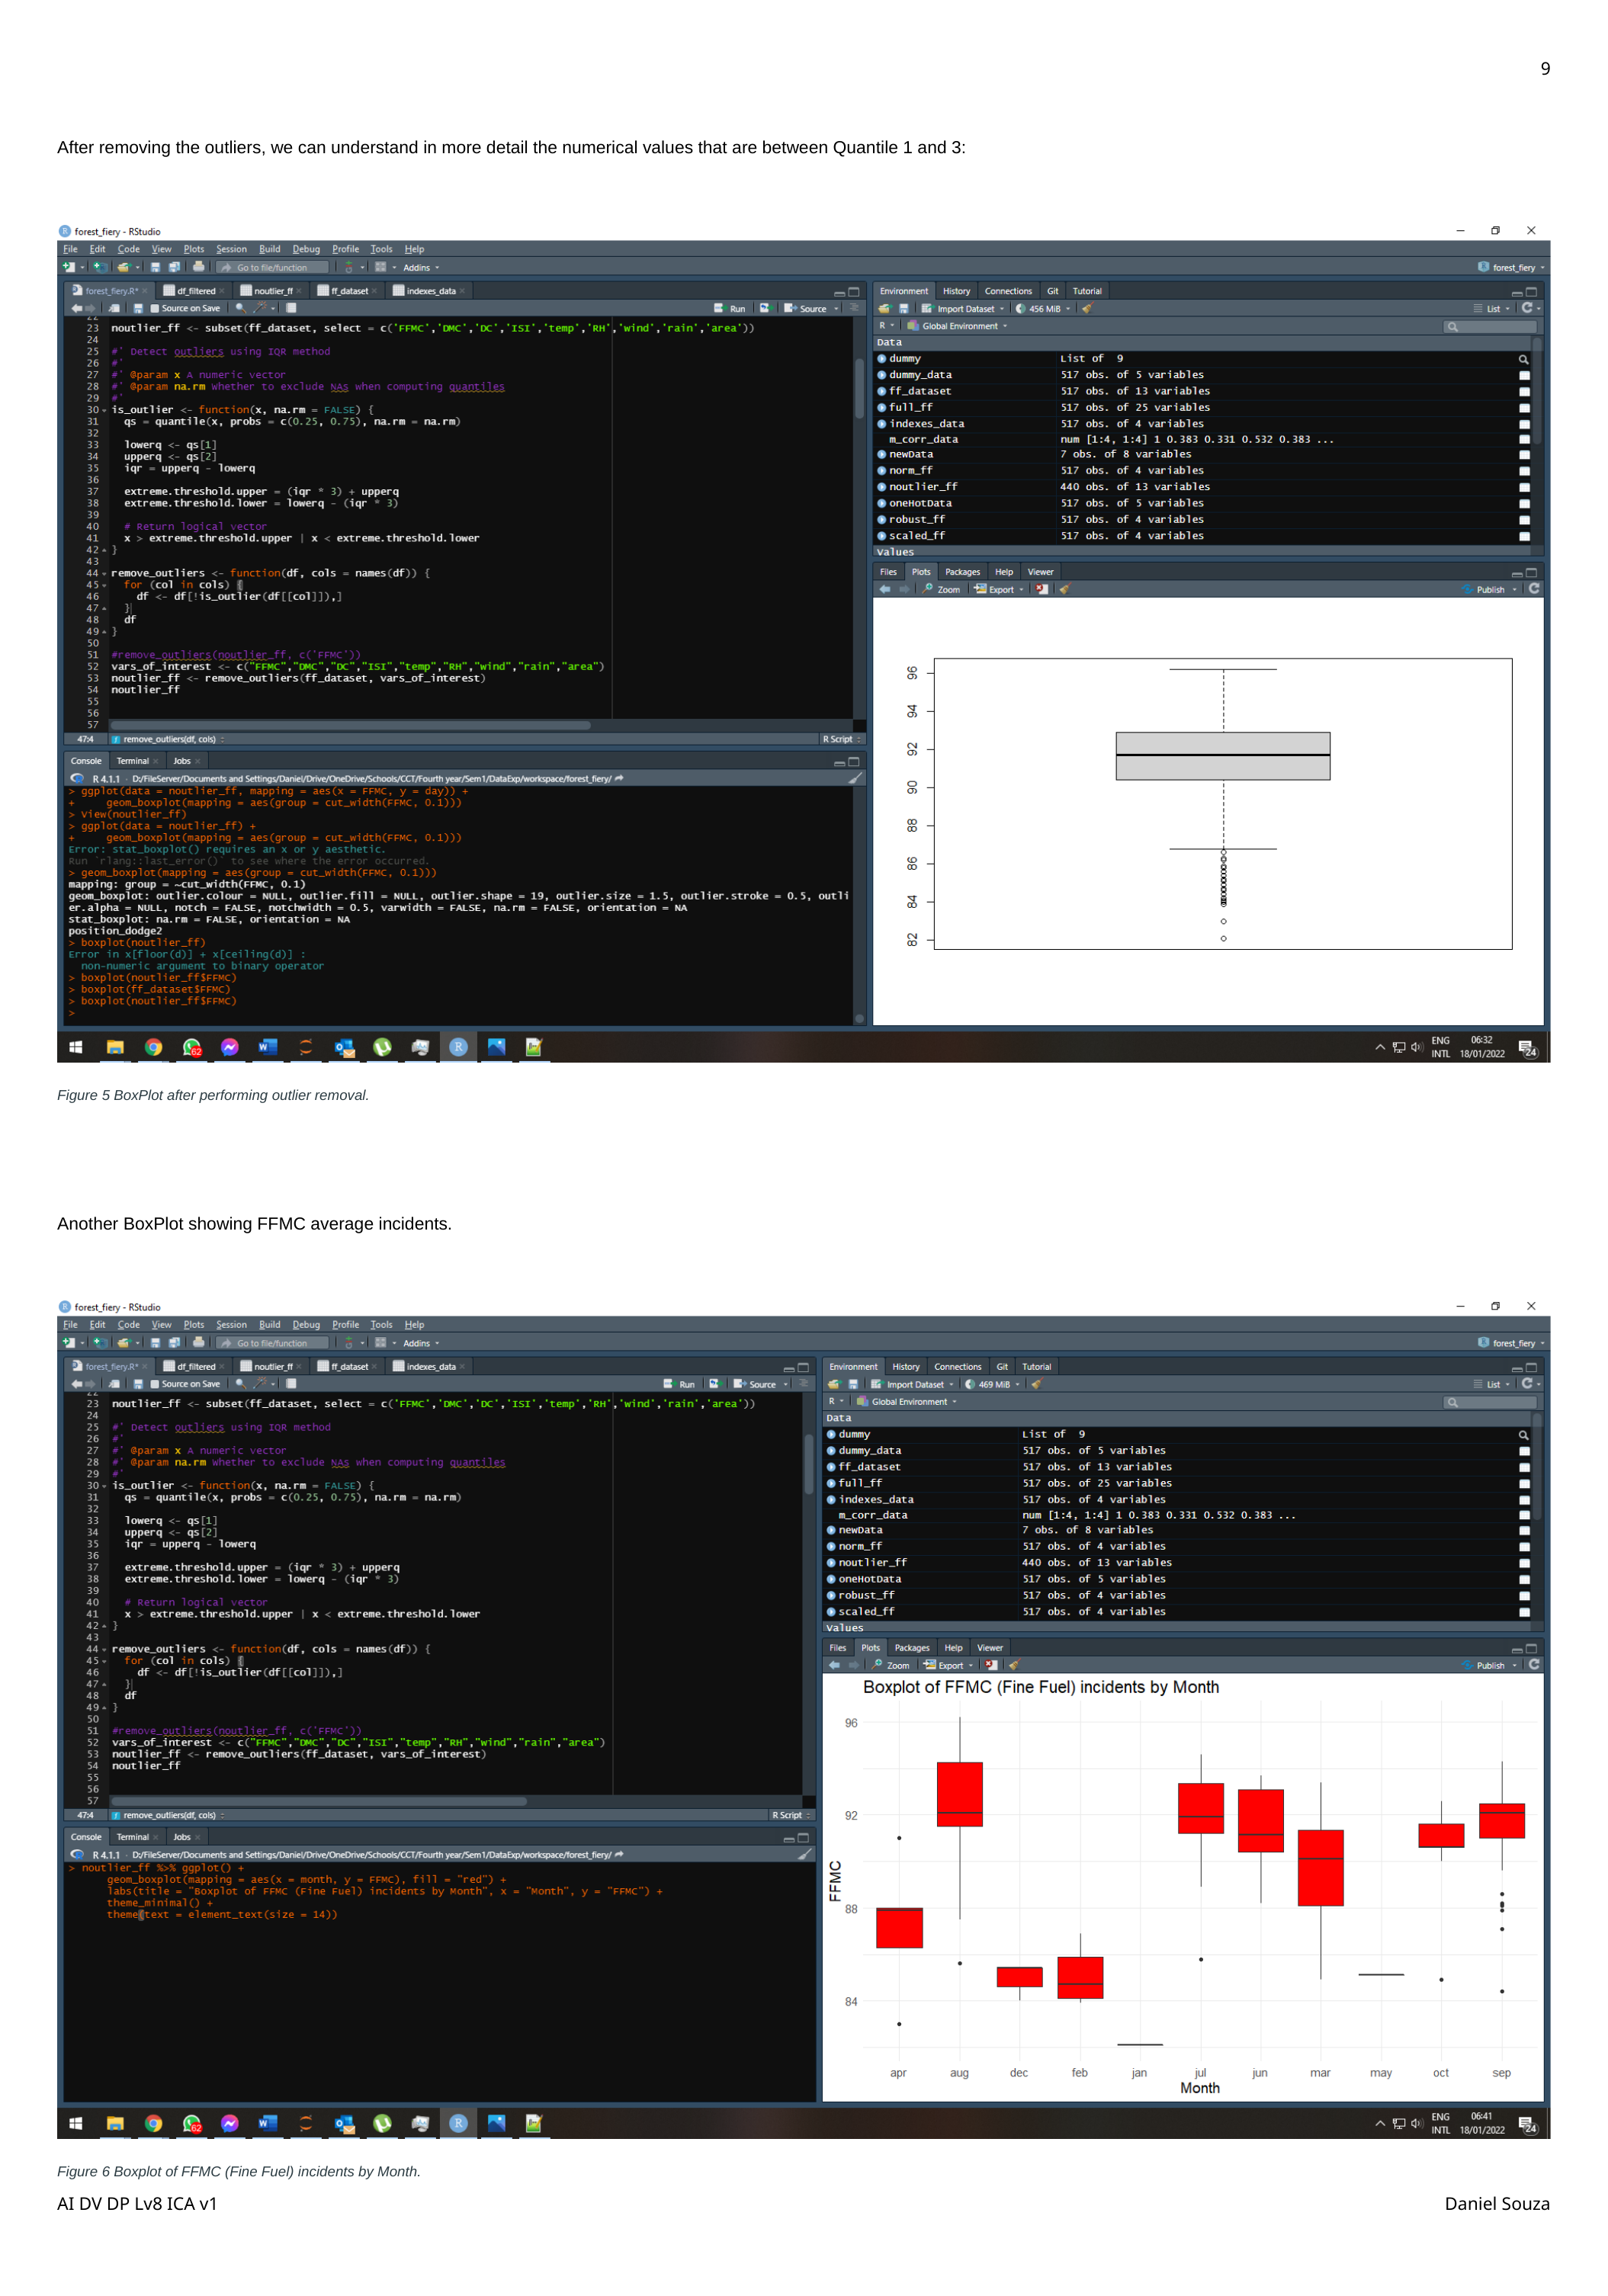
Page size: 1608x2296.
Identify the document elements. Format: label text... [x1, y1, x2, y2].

text Another BoxPlot showing FFMC average incidents. [57, 1214, 1550, 1233]
picture [57, 1299, 1551, 2139]
picture [57, 223, 1551, 1063]
text After removing the outliers, we can understand in more detail the numerical values that are between Quantile 1 and 3: [57, 137, 1550, 157]
